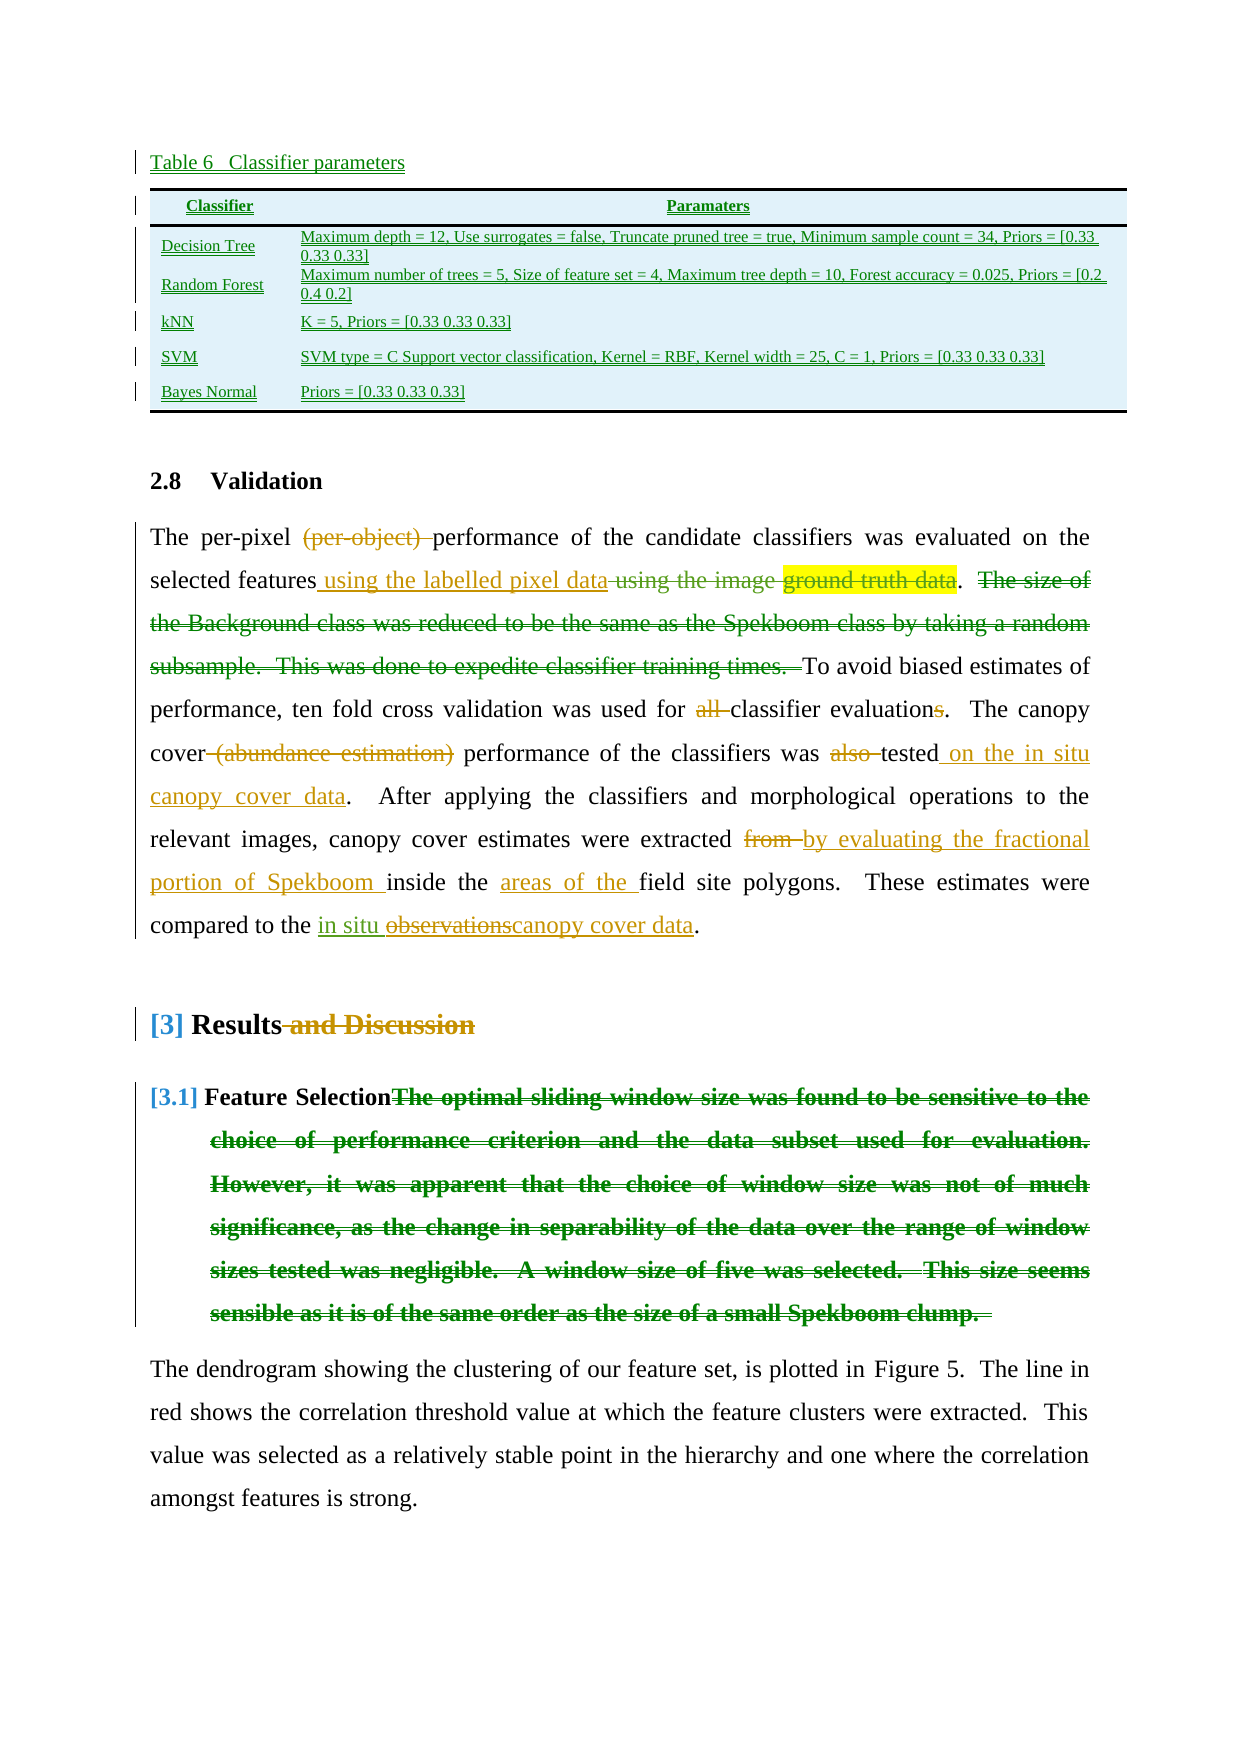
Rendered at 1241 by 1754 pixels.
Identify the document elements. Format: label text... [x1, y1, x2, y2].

subtitle Results [150, 1007, 1090, 1041]
subtitle Feature Selection [150, 1082, 1090, 1327]
text The per-pixel performance of the candidate classifiers was evaluated on the selected features. To avoid biased estimates of performance, ten fold cross validation was used for classifier evaluation. The canopy cover performance of the classifiers was tested. After applying the classifiers and morphological operations to the relevant images, canopy cover estimates were extracted inside the field site polygons. These estimates were compared to the . [150, 522, 1090, 624]
subtitle Validation [150, 466, 1090, 495]
text The dendrogram showing the clustering of our feature set, is plotted in Figure 5. The line in red shows the correlation threshold value at which the feature clusters were extracted. This value was selected as a relatively stable point in the hierarchy and one where the correlation amongst features is strong. [150, 1354, 1090, 1512]
text The per-pixel performance of the candidate classifiers was evaluated on the selected features. To avoid biased estimates of performance, ten fold cross validation was used for classifier evaluation. The canopy cover performance of the classifiers was tested. After applying the classifiers and morphological operations to the relevant images, canopy cover estimates were extracted inside the field site polygons. These estimates were compared to the . [150, 627, 1090, 939]
